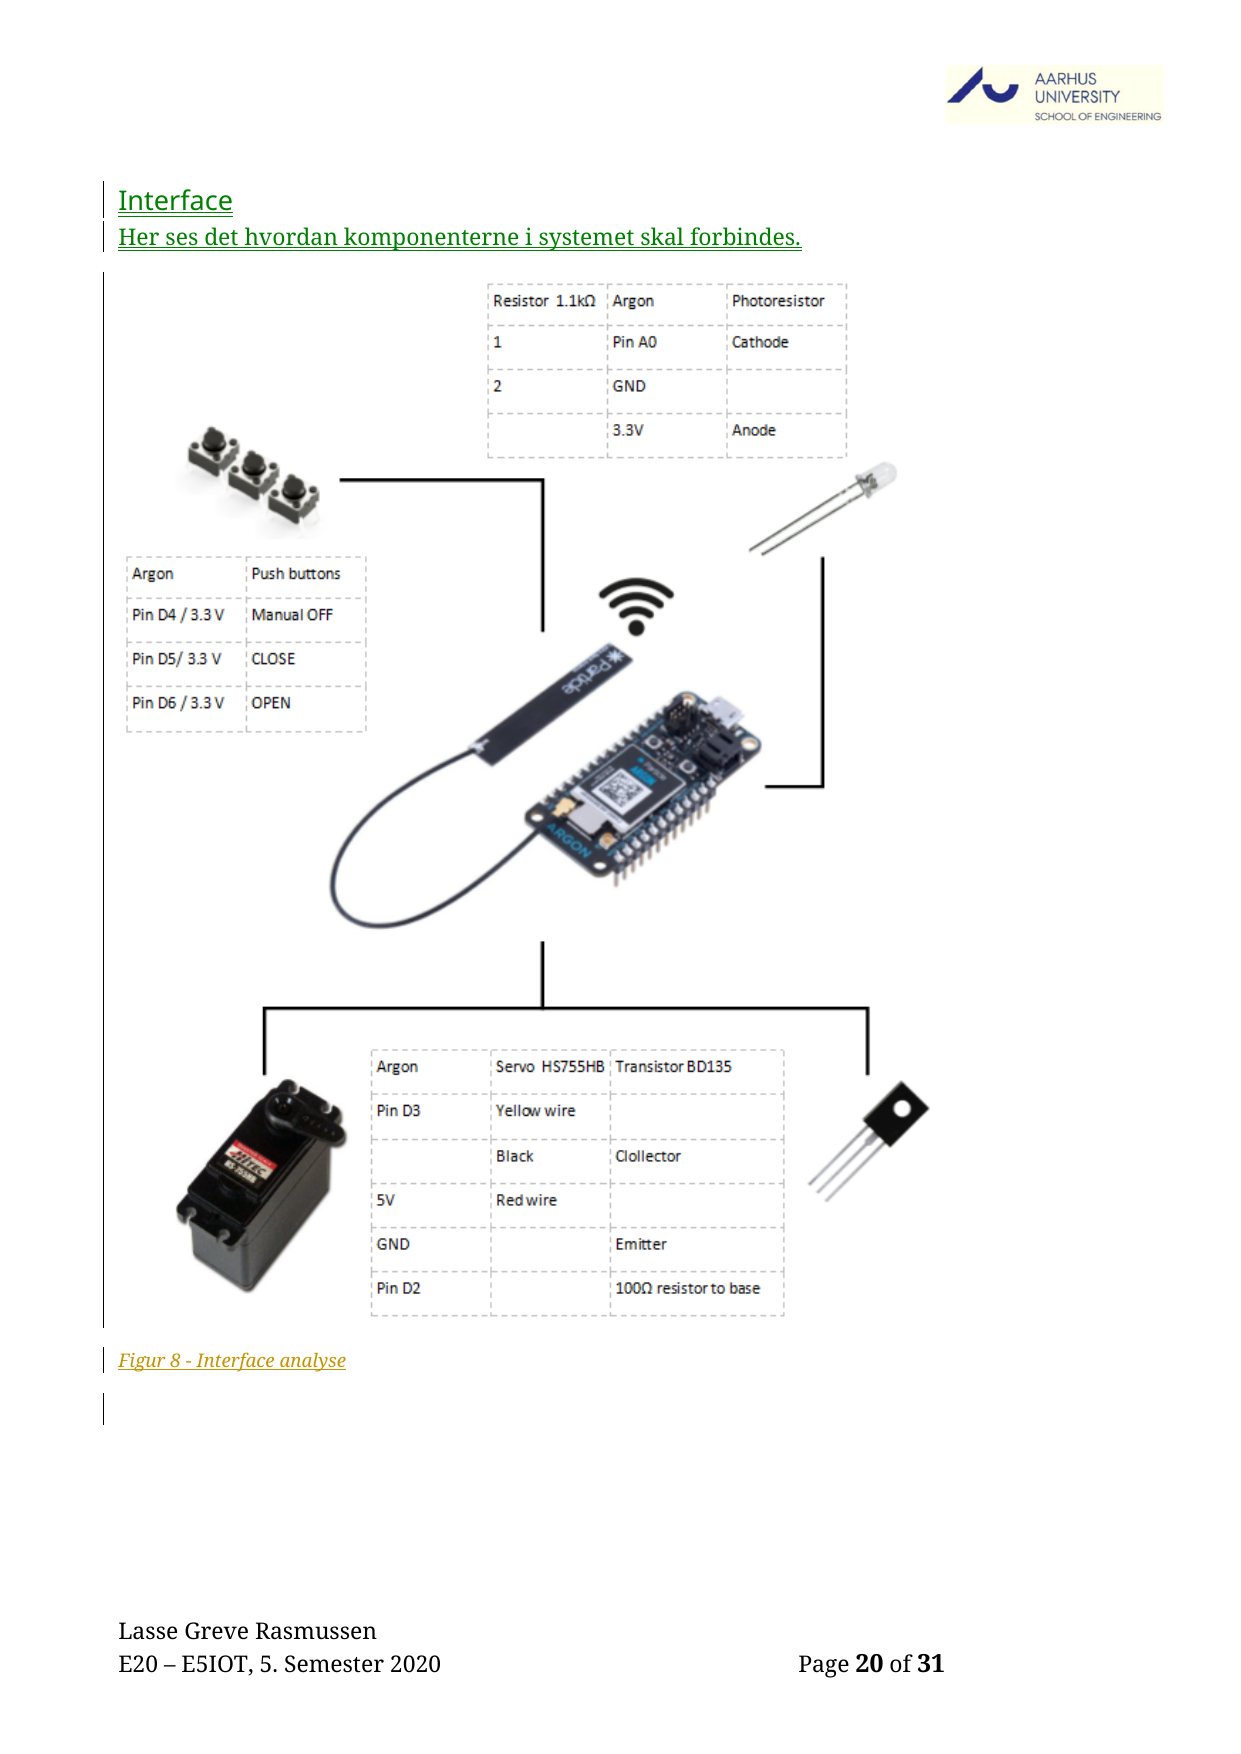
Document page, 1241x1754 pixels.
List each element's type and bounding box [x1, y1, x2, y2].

picture [944, 46, 1164, 136]
picture [118, 271, 944, 1328]
